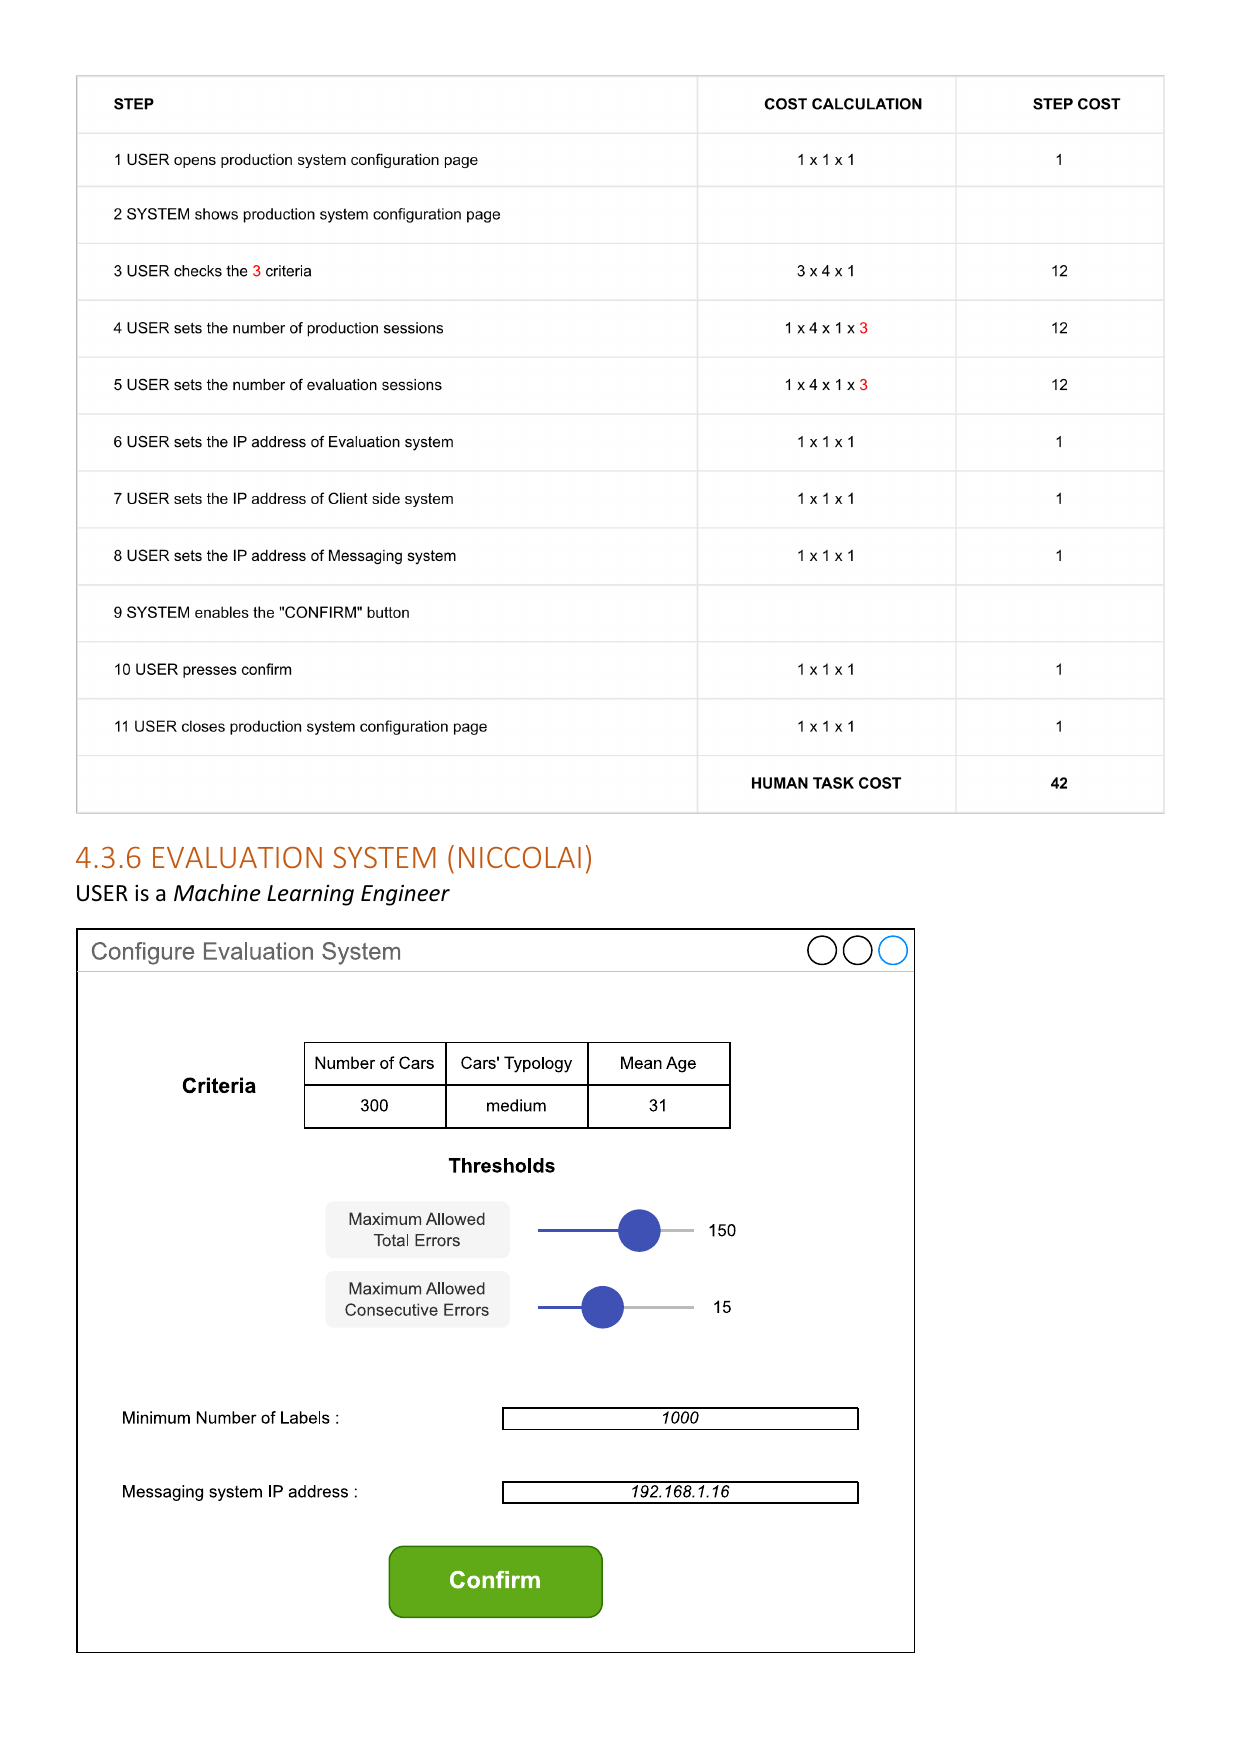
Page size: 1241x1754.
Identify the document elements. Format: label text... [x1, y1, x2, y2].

text USER is a Machine Learning Engineer [75, 877, 1165, 908]
subtitle EVALUATION SYSTEM (NICCOLAI) [75, 837, 1165, 877]
picture [75, 75, 1166, 818]
